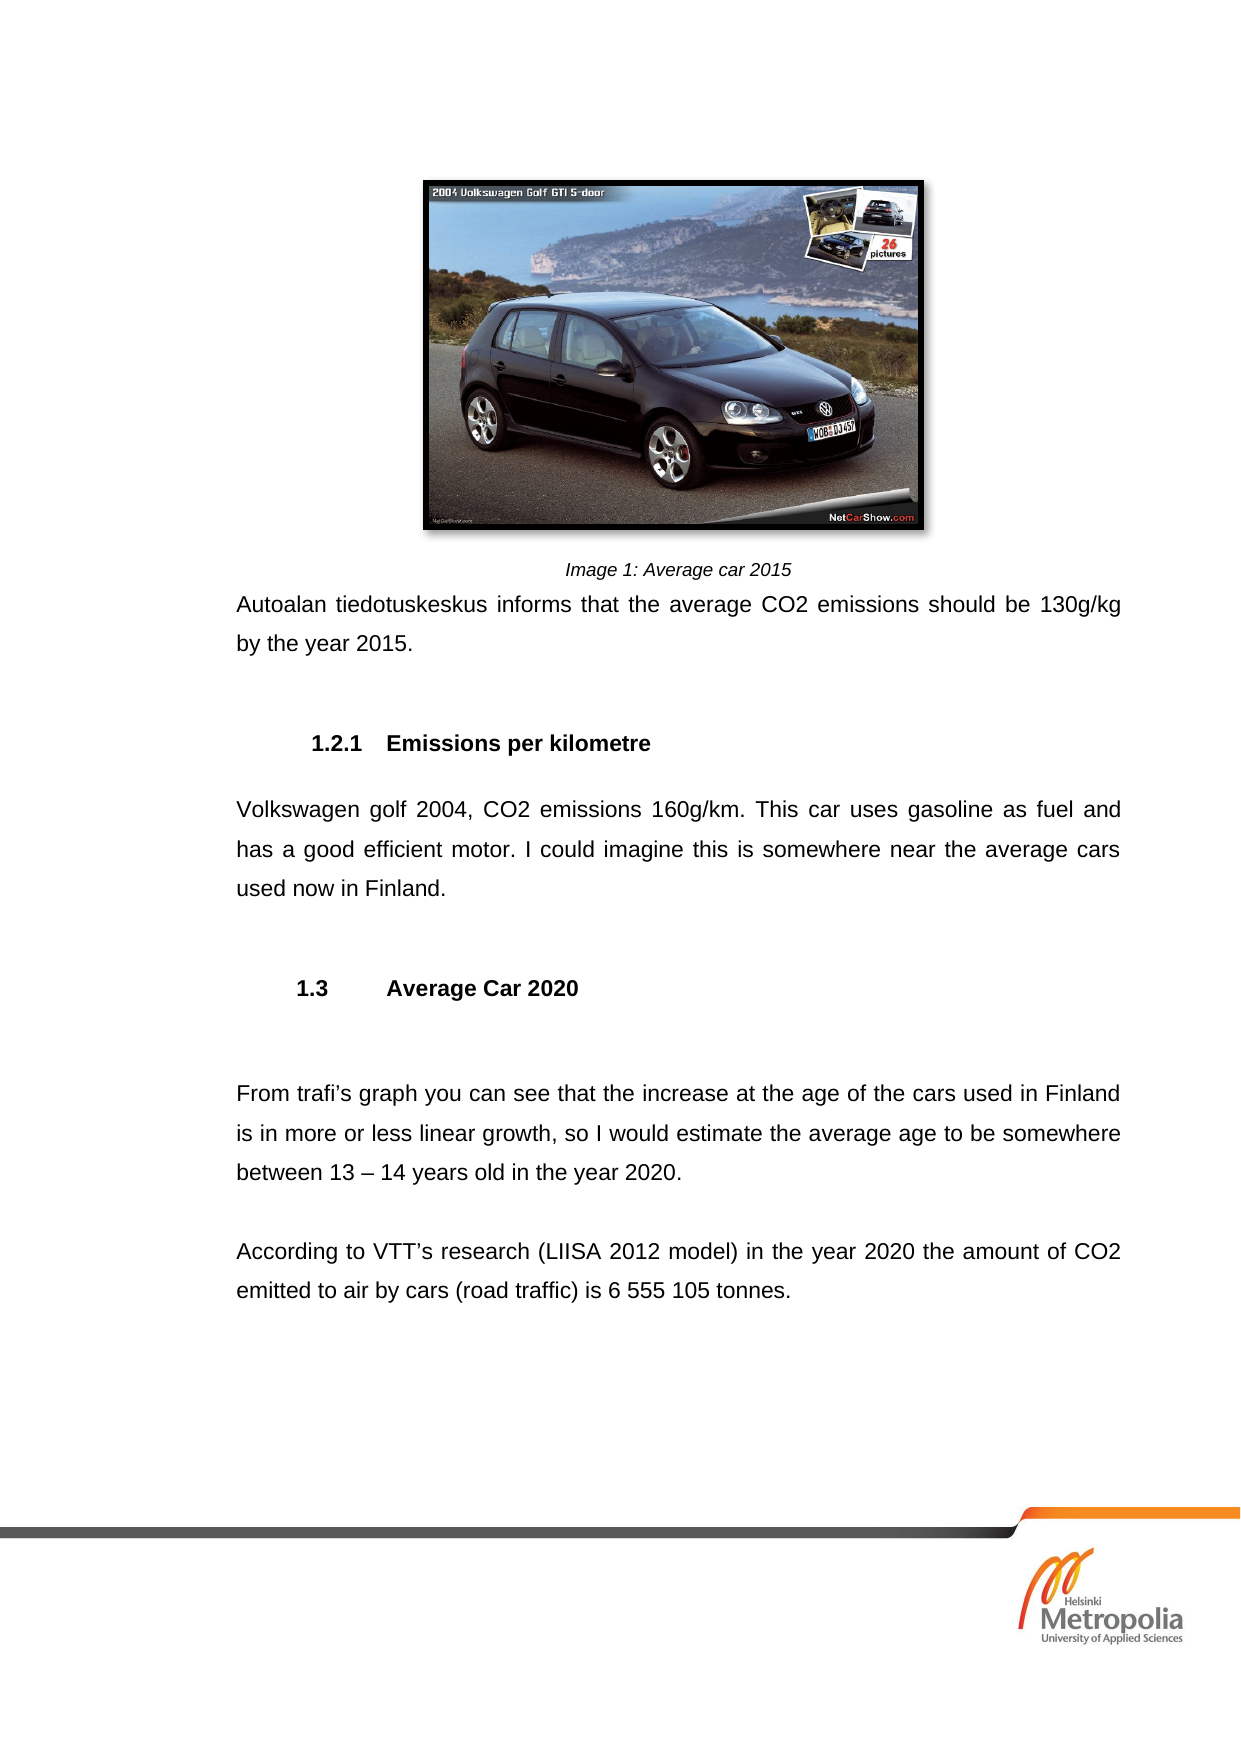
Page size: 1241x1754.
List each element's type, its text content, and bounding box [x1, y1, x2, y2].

text Volkswagen golf 2004, CO2 emissions 160g/km. This car uses gasoline as fuel and has a good efficient motor. I could imagine this is somewhere near the average cars used now in Finland. [236, 796, 1122, 901]
subtitle Average Car 2020 [296, 975, 1122, 1001]
text Autoalan tiedotuskeskus informs that the average CO2 emissions should be 130g/kg by the year 2015. [236, 591, 1122, 657]
text According to VTT’s research (LIISA 2012 model) in the year 2020 the amount of CO2 emitted to air by cars (road traffic) is 6 555 105 tonnes. [236, 1238, 1122, 1304]
text Image 1: Average car 2015 [236, 559, 1122, 580]
picture [0, 1507, 1241, 1645]
subtitle Emissions per kilometre [311, 730, 1122, 757]
picture [429, 186, 918, 524]
text From trafi’s graph you can see that the increase at the age of the cars used in Finland is in more or less linear growth, so I would estimate the average age to be somewhere between 13 – 14 years old in the year 2020. [236, 1080, 1122, 1185]
